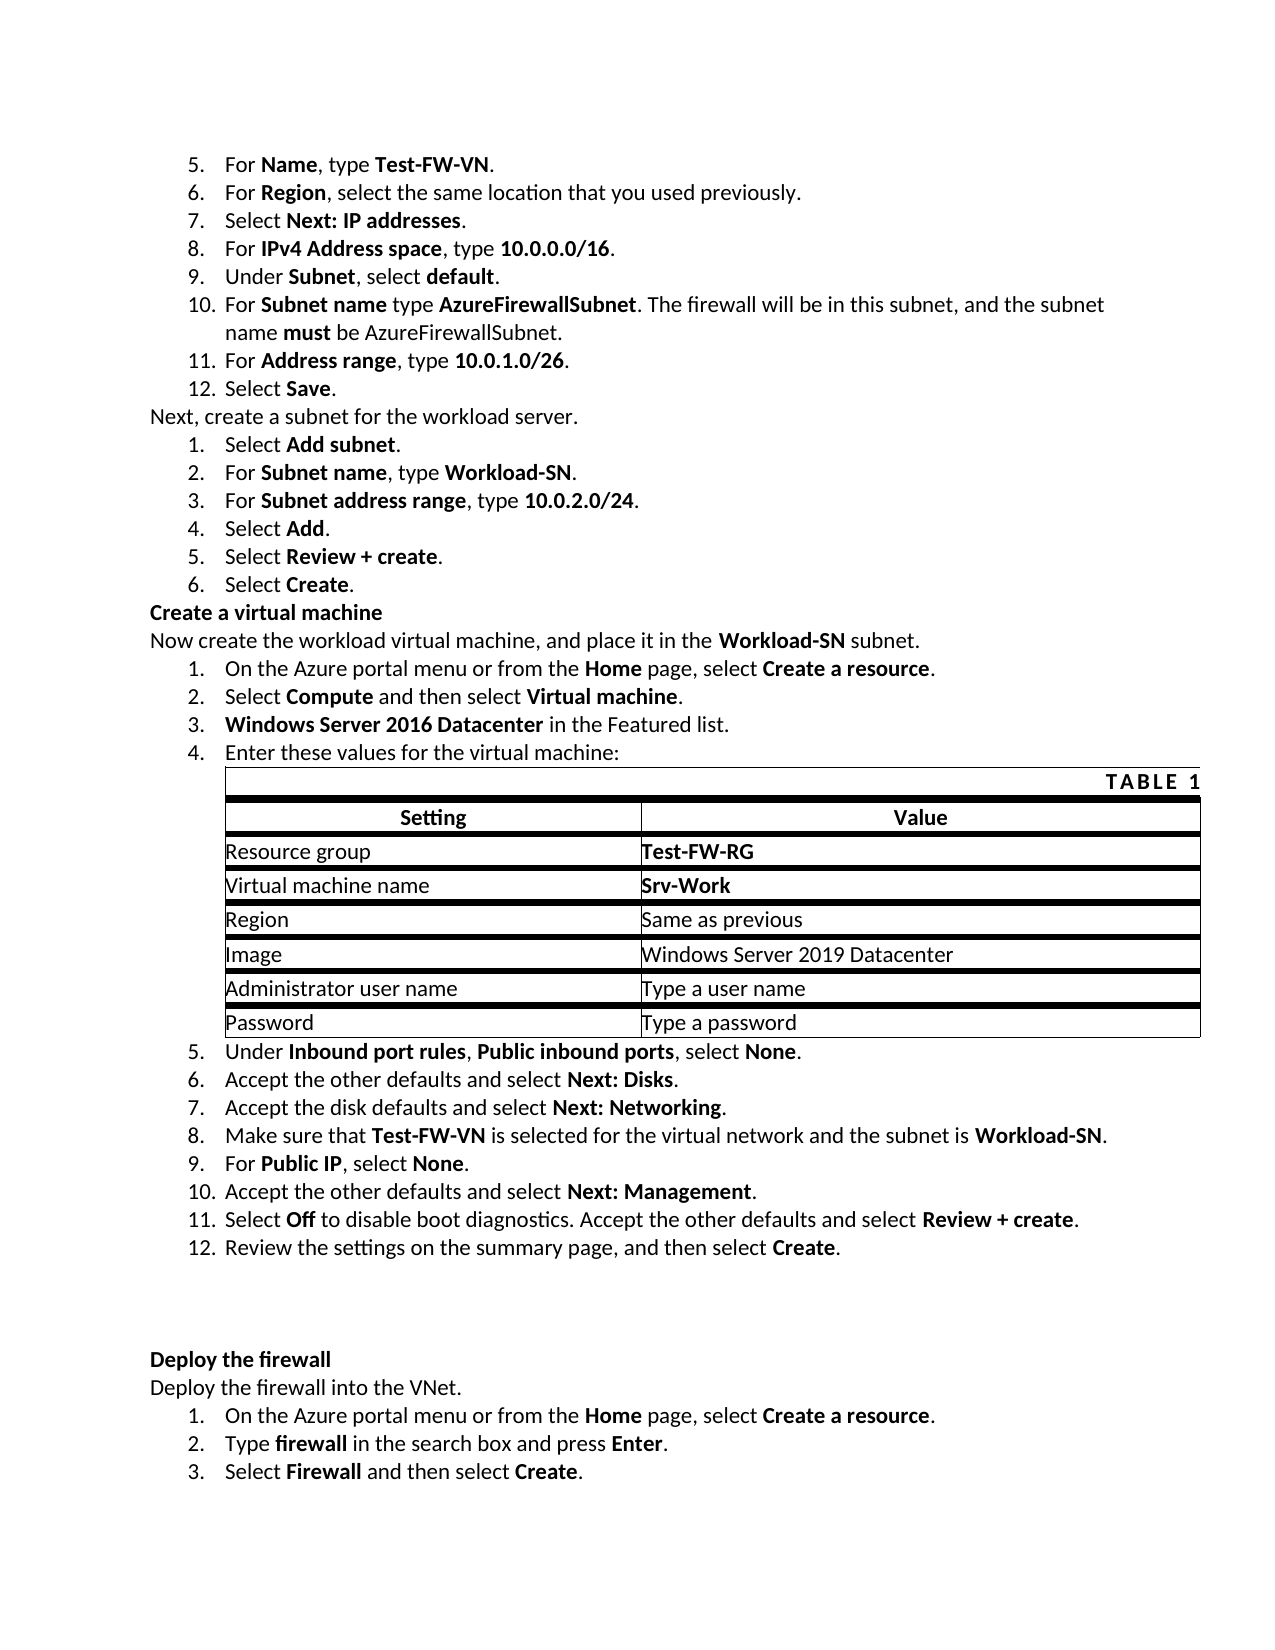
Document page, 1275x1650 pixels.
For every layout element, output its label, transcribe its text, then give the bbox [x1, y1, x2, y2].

list For Public IP, select None. [187, 1149, 1125, 1177]
text Now create the workload virtual machine, and place it in the Workload-SN subnet. [150, 626, 1125, 654]
list On the Azure portal menu or from the Home page, select Create a resource. [187, 1401, 1125, 1429]
table_cell Resource group [226, 837, 641, 865]
table_cell Value [642, 803, 1200, 831]
list For Subnet address range, type 10.0.2.0/24. [187, 486, 1125, 514]
list Select Review + create. [187, 542, 1125, 570]
list For Region, select the same location that you used previously. [187, 178, 1125, 206]
subtitle Deploy the firewall [150, 1345, 1125, 1373]
list For IPv4 Address space, type 10.0.0.0/16. [187, 234, 1125, 262]
list Select Firewall and then select Create. [187, 1457, 1125, 1485]
table_cell Administrator user name [226, 974, 641, 1002]
list Windows Server 2016 Datacenter in the Featured list. [187, 710, 1125, 738]
table_cell Setting [226, 803, 641, 831]
list Select Save. [187, 374, 1125, 402]
table_header Table 1 [226, 768, 1200, 795]
list Accept the other defaults and select Next: Disks. [187, 1065, 1125, 1093]
list Enter these values for the virtual machine: [187, 738, 1125, 766]
list Select Next: IP addresses. [187, 206, 1125, 234]
table_cell Windows Server 2019 Datacenter [642, 940, 1200, 968]
table_cell Type a password [642, 1009, 1200, 1036]
list Under Inbound port rules, Public inbound ports, select None. [187, 1037, 1125, 1065]
table_cell Region [226, 906, 641, 934]
table_cell Srv-Work [642, 871, 1200, 899]
list Accept the other defaults and select Next: Management. [187, 1177, 1125, 1205]
list For Subnet name type AzureFirewallSubnet. The firewall will be in this subnet, and the subnet name must be AzureFirewallSubnet. [187, 290, 1125, 346]
text Next, create a subnet for the workload server. [150, 402, 1125, 430]
list Accept the disk defaults and select Next: Networking. [187, 1093, 1125, 1121]
table_cell Image [226, 940, 641, 968]
table_cell Password [226, 1009, 641, 1036]
list Review the settings on the summary page, and then select Create. [187, 1233, 1125, 1261]
table_cell Type a user name [642, 974, 1200, 1002]
list For Name, type Test-FW-VN. [187, 150, 1125, 178]
table_cell Virtual machine name [226, 871, 641, 899]
table_cell Test-FW-RG [642, 837, 1200, 865]
list Select Compute and then select Virtual machine. [187, 682, 1125, 710]
list For Subnet name, type Workload-SN. [187, 458, 1125, 486]
list Select Add. [187, 514, 1125, 542]
list Select Create. [187, 570, 1125, 598]
list For Address range, type 10.0.1.0/26. [187, 346, 1125, 374]
list Under Subnet, select default. [187, 262, 1125, 290]
list Select Off to disable boot diagnostics. Accept the other defaults and select Review + create. [187, 1205, 1125, 1233]
text Deploy the firewall into the VNet. [150, 1373, 1125, 1401]
list Select Add subnet. [187, 430, 1125, 458]
list Type firewall in the search box and press Enter. [187, 1429, 1125, 1457]
list On the Azure portal menu or from the Home page, select Create a resource. [187, 654, 1125, 682]
subtitle Create a virtual machine [150, 598, 1125, 626]
list Make sure that Test-FW-VN is selected for the virtual network and the subnet is Workload-SN. [187, 1121, 1125, 1149]
table_cell Same as previous [642, 906, 1200, 934]
